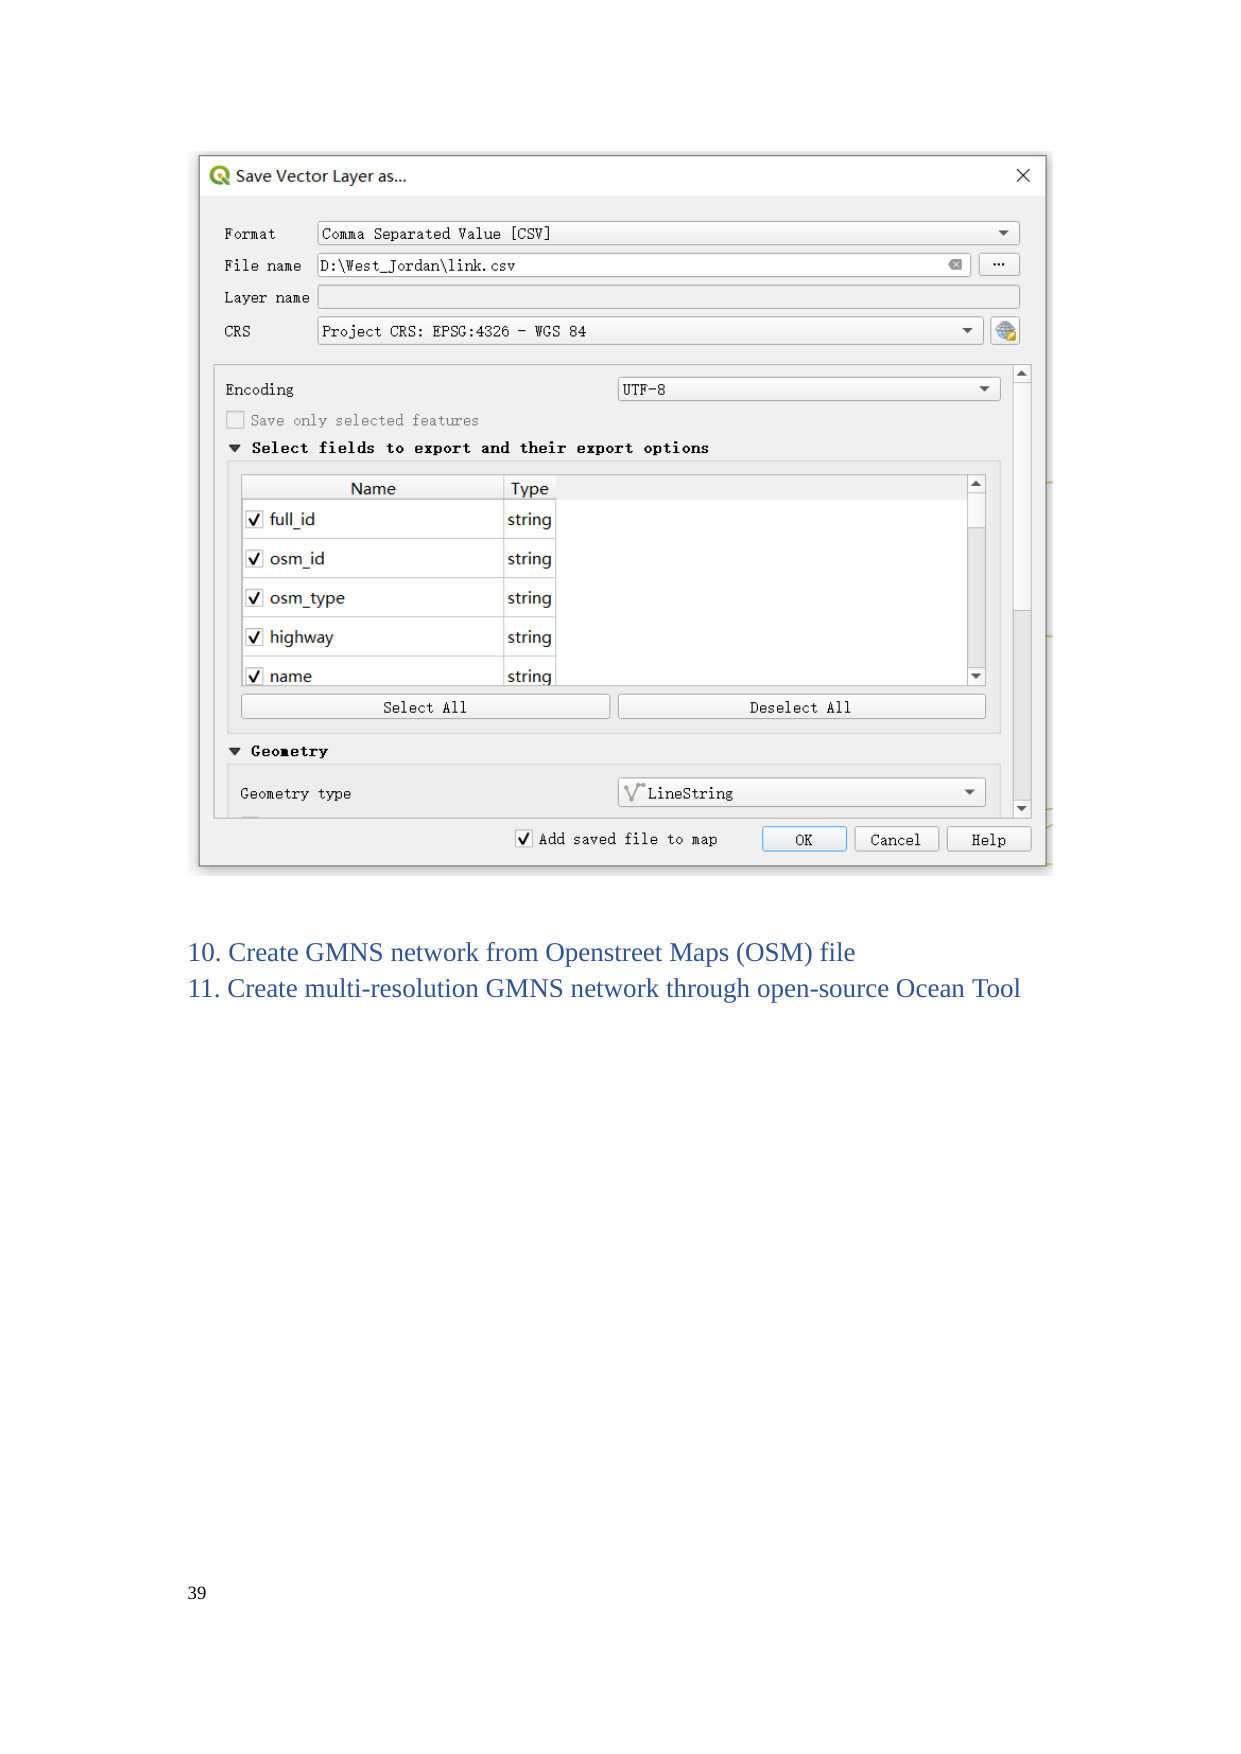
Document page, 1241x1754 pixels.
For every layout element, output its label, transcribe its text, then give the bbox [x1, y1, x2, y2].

picture [187, 151, 1053, 876]
subtitle 10. Create GMNS network from Openstreet Maps (OSM) file [187, 935, 1053, 968]
subtitle 11. Create multi-resolution GMNS network through open-source Ocean Tool [187, 972, 1053, 1004]
